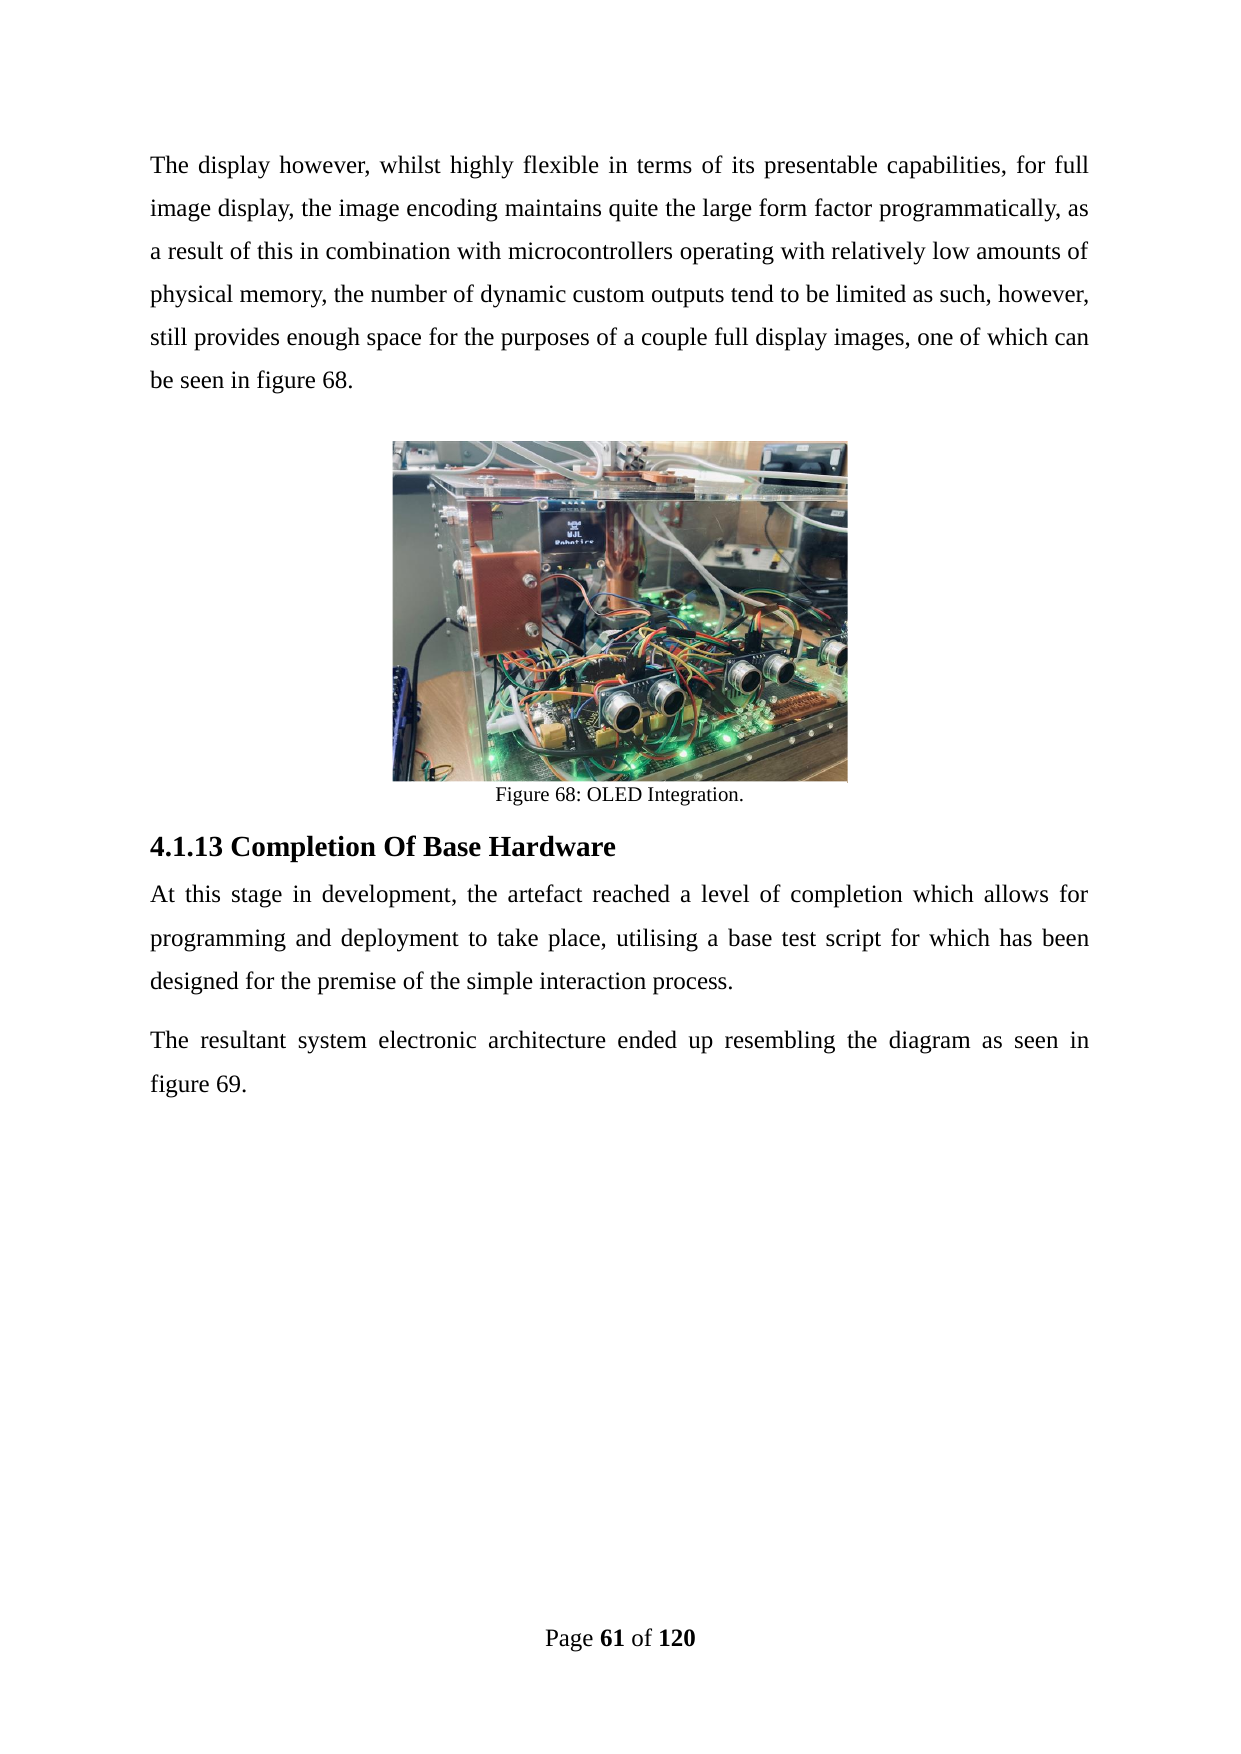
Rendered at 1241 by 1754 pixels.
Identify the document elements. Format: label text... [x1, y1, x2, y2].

picture [392, 441, 848, 783]
text The display however, whilst highly flexible in terms of its presentable capabilities, for full image display, the image encoding maintains quite the large form factor programmatically, as a result of this in combination with microcontrollers operating with relatively low amounts of physical memory, the number of dynamic custom outputs tend to be limited as such, however, still provides enough space for the purposes of a couple full display images, one of which can be seen in figure 68. [150, 150, 1090, 394]
text At this stage in development, the artefact reached a level of completion which allows for programming and deployment to take place, utilising a base test script for which has been designed for the premise of the simple interaction process. [150, 879, 1090, 994]
text The resultant system electronic architecture ended up resembling the diagram as seen in figure 69. [150, 1026, 1090, 1097]
